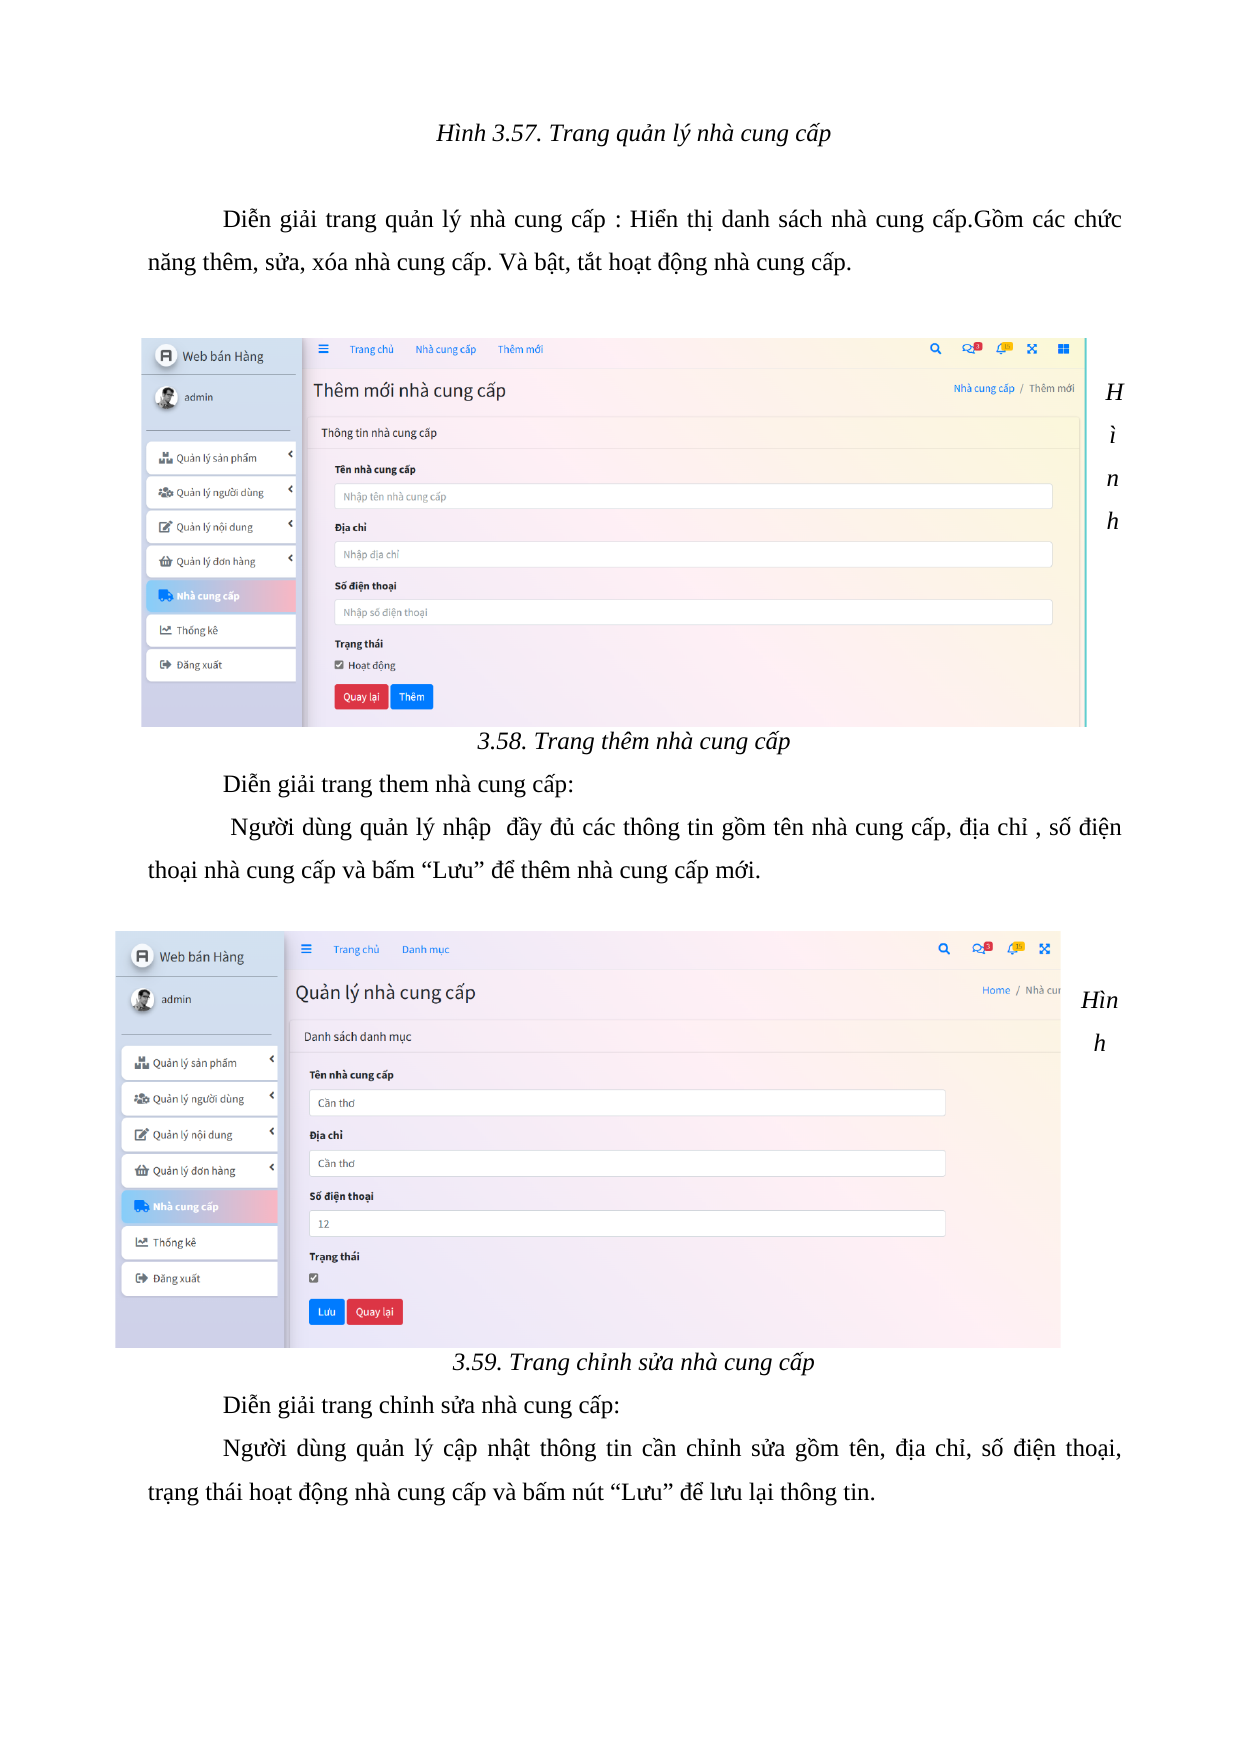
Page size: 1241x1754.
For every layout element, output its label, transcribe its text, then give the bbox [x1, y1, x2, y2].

picture [115, 931, 1061, 1348]
text Hình 3.57. Trang quản lý nhà cung cấp [148, 118, 1122, 147]
text Người dùng quản lý nhập đầy đủ các thông tin gồm tên nhà cung cấp, địa chỉ , số điện thoại nhà cung cấp và bấm “Lưu” để thêm nhà cung cấp mới. [148, 812, 1122, 884]
picture [141, 338, 1087, 727]
text Người dùng quản lý cập nhật thông tin cần chỉnh sửa gồm tên, địa chỉ, số điện thoại, trạng thái hoạt động nhà cung cấp và bấm nút “Lưu” để lưu lại thông tin. [148, 1433, 1122, 1505]
text Diễn giải trang quản lý nhà cung cấp : Hiển thị danh sách nhà cung cấp.Gồm các chức năng thêm, sửa, xóa nhà cung cấp. Và bật, tắt hoạt động nhà cung cấp. [148, 204, 1122, 276]
text Diễn giải trang them nhà cung cấp: [148, 769, 1122, 798]
text Diễn giải trang chỉnh sửa nhà cung cấp: [148, 1390, 1122, 1419]
